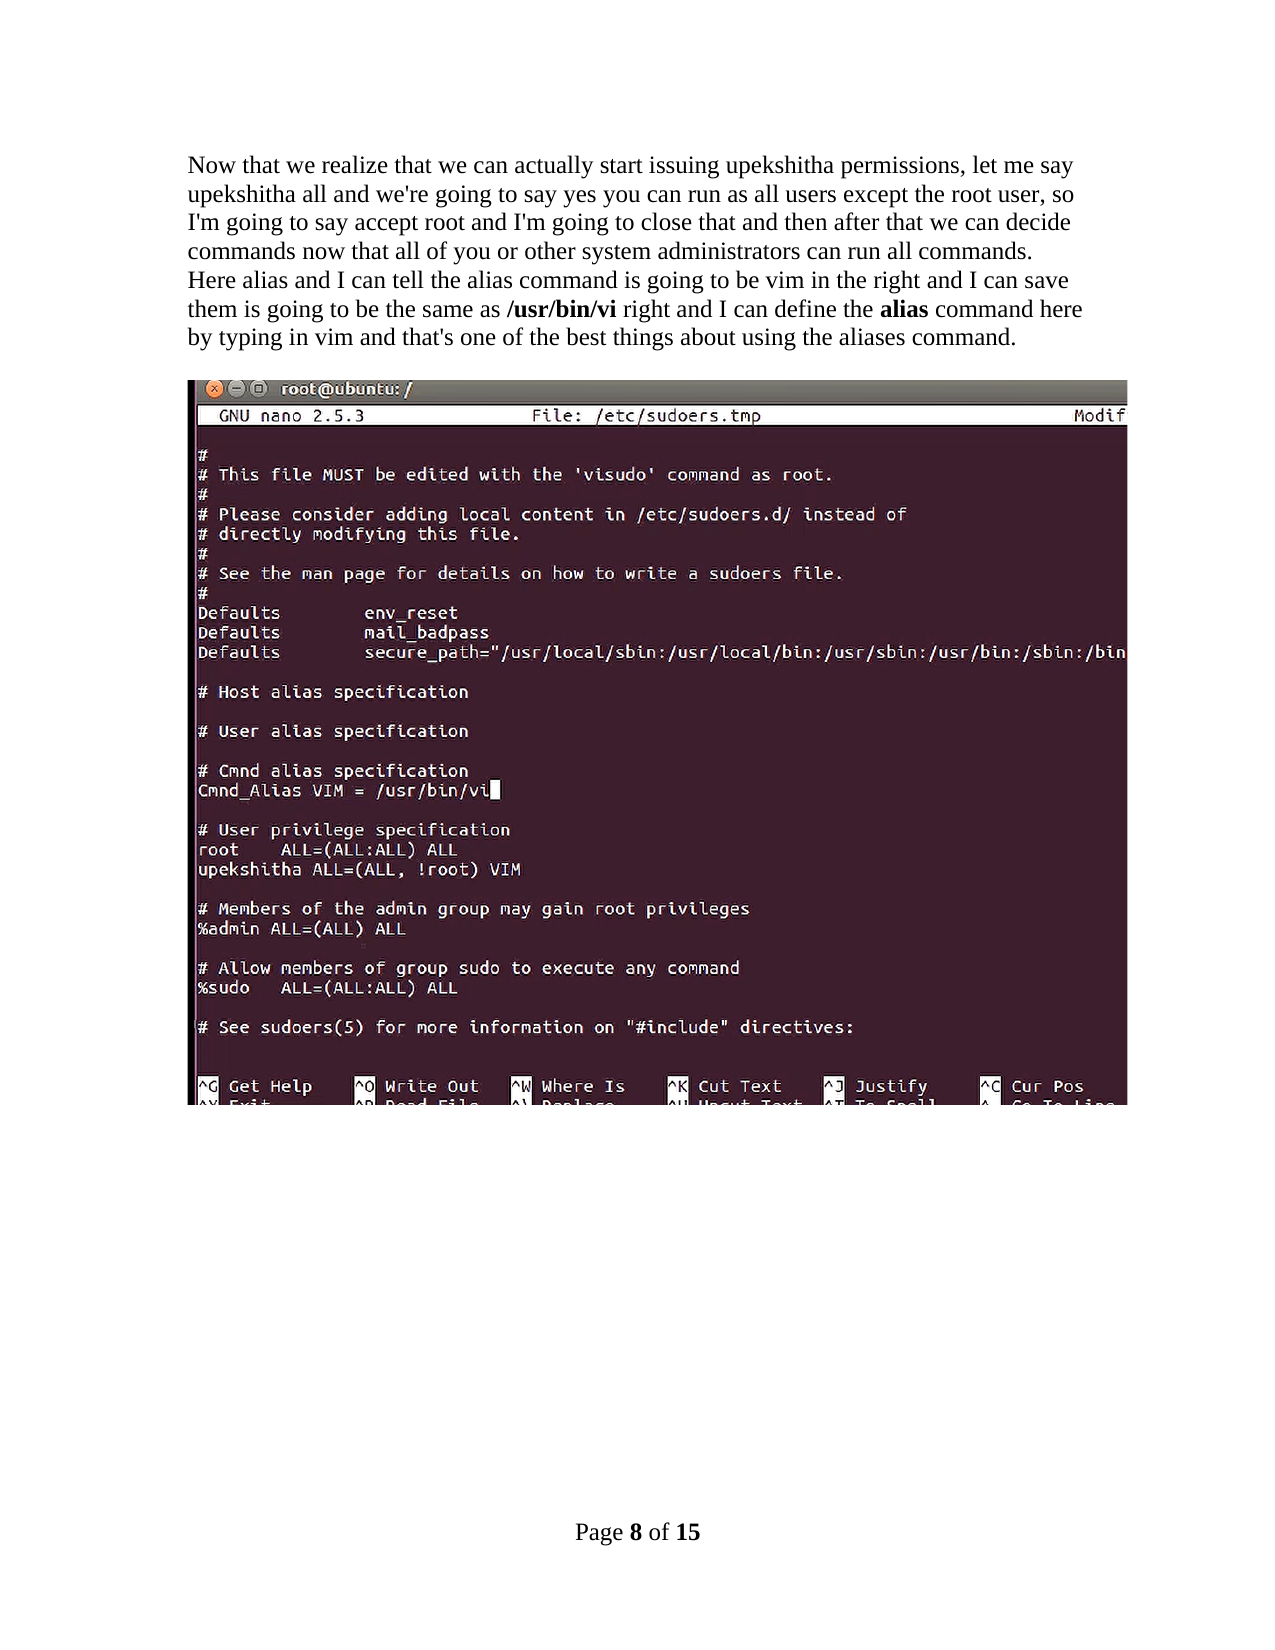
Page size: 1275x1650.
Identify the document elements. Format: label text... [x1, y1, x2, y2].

text Here alias and I can tell the alias command is going to be vim in the right and I can save them is going to be the same as /usr/bin/vi right and I can define the alias command here by typing in vim and that's one of the best things about using the aliases command. [187, 265, 1087, 351]
picture [187, 380, 1128, 1105]
text Now that we realize that we can actually start issuing upekshitha permissions, let me say upekshitha all and we're going to say yes you can run as all users except the root user, so I'm going to say accept root and I'm going to close that and then after that we can decide commands now that all of you or other system administrators can run all commands. [187, 150, 1087, 265]
